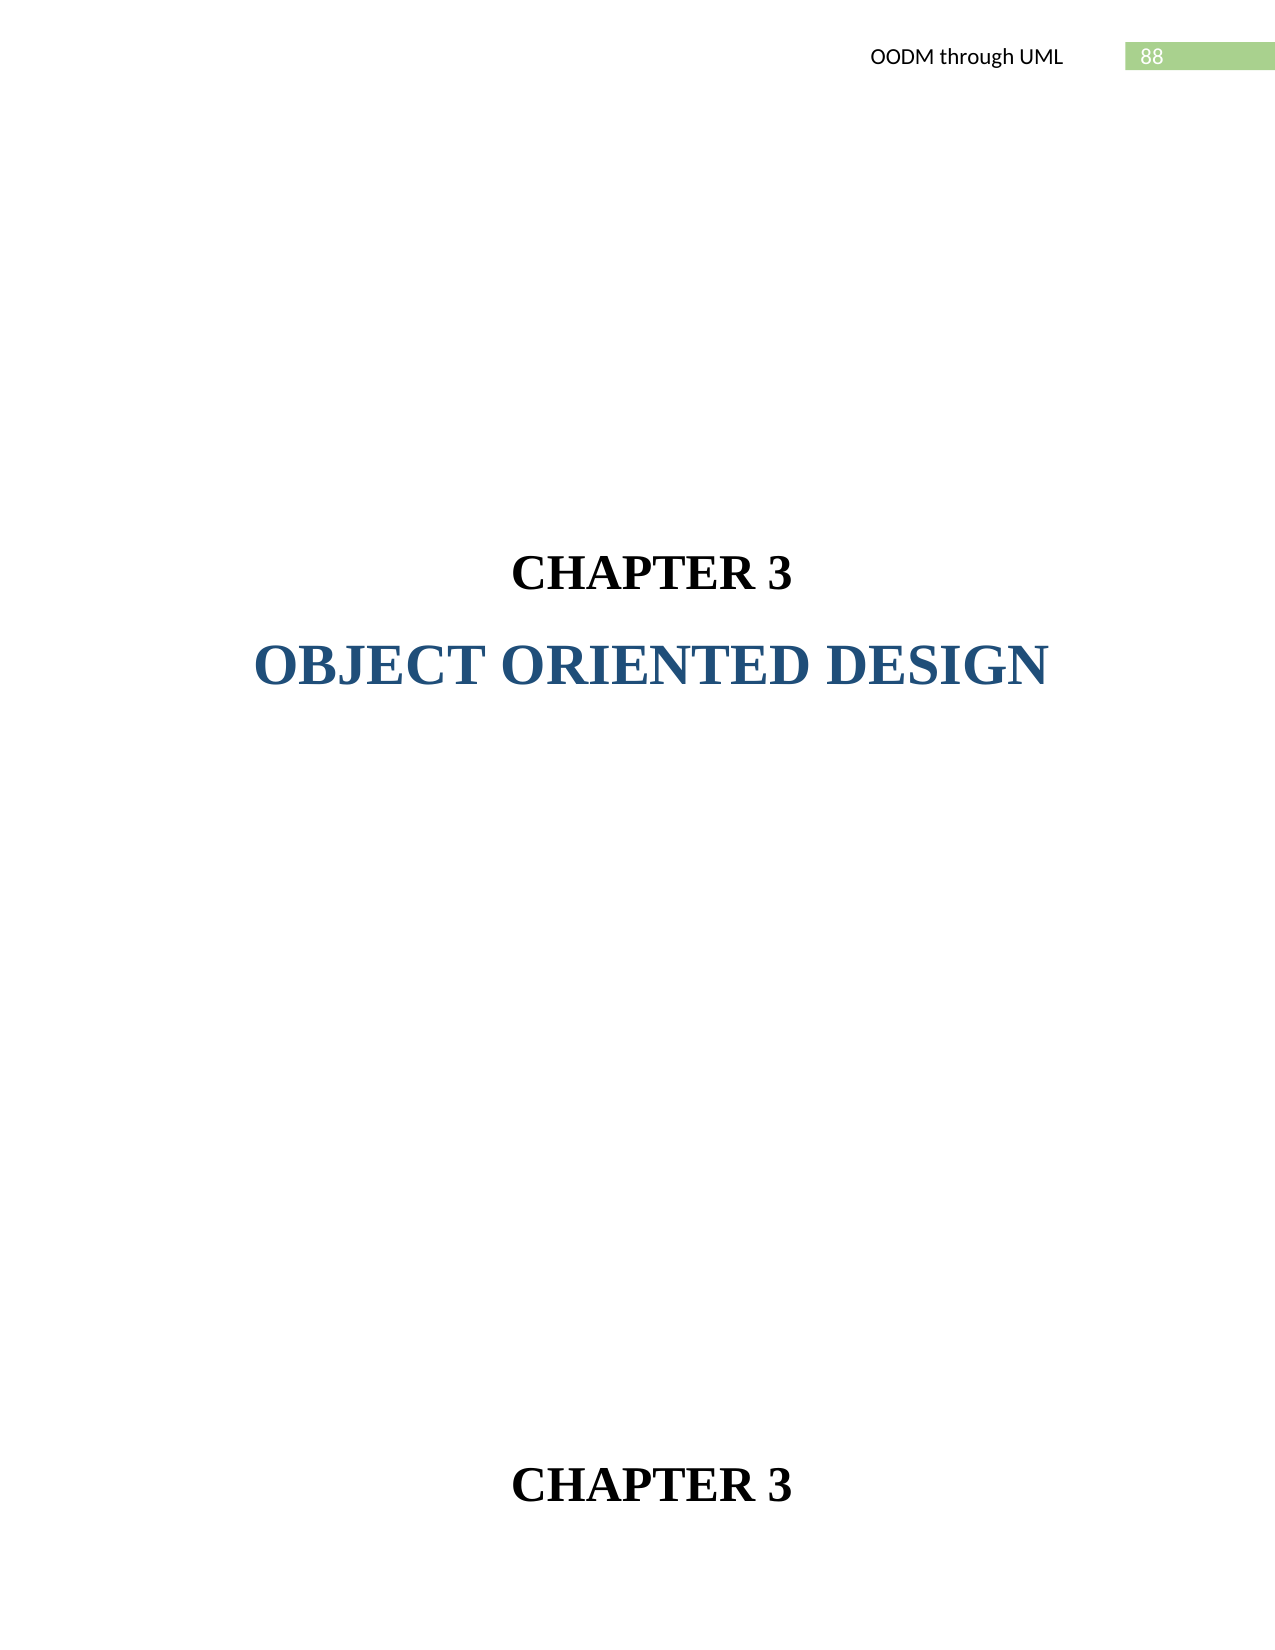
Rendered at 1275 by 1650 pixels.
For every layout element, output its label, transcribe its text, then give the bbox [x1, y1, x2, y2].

text OBJECT ORIENTED DESIGN [103, 629, 1200, 697]
text CHAPTER 3 [103, 543, 1200, 600]
text CHAPTER 3 [103, 1455, 1200, 1512]
